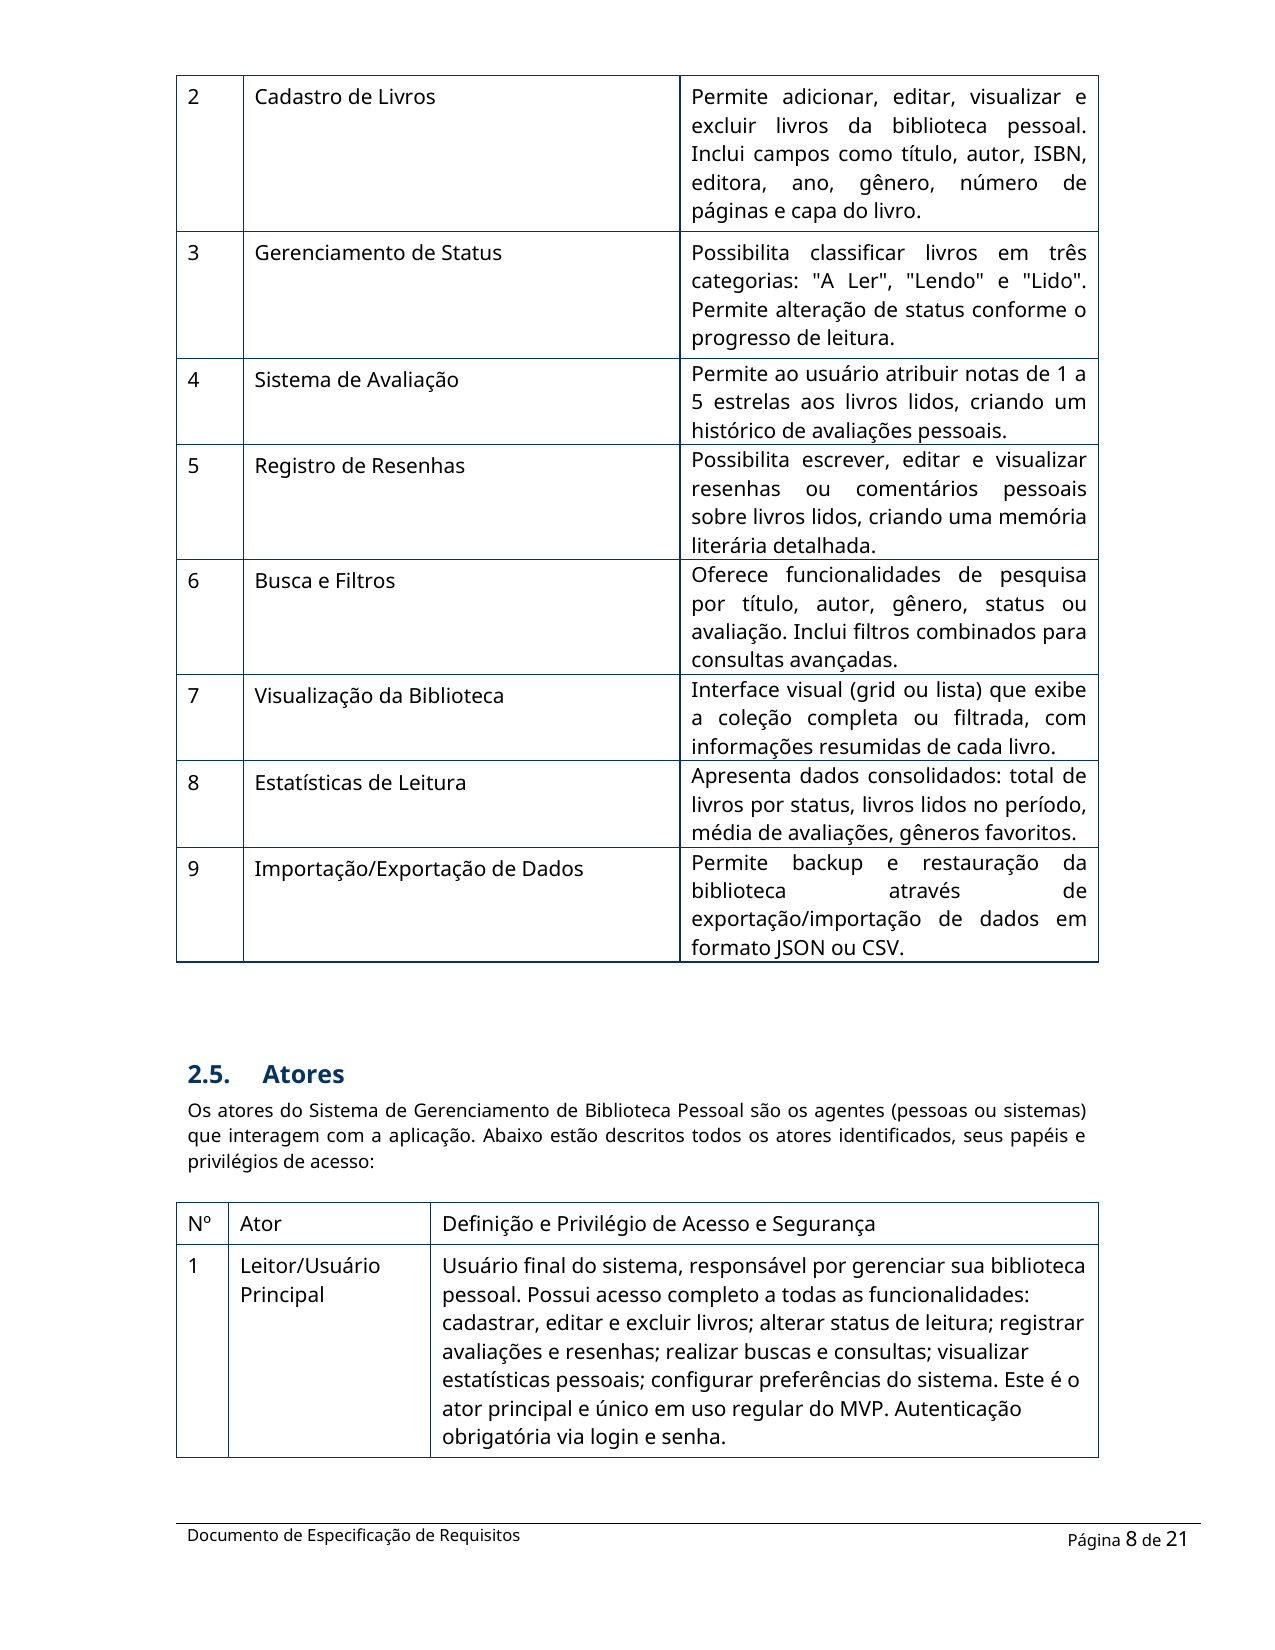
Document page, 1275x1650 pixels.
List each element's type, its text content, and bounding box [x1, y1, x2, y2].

table_cell [177, 359, 243, 444]
table_header Ator [229, 1203, 430, 1244]
table_cell 6 [177, 560, 243, 674]
table_cell Possibilita classificar livros em três categorias: "A Ler", "Lendo" e "Lido". Permite alteração de status conforme o progresso de leitura. [681, 232, 1098, 358]
table_header Nº [177, 1203, 228, 1244]
table_cell Usuário final do sistema, responsável por gerenciar sua biblioteca pessoal. Possui acesso completo a todas as funcionalidades: cadastrar, editar e excluir livros; alterar status de leitura; registrar avaliações e resenhas; realizar buscas e consultas; visualizar estatísticas pessoais; configurar preferências do sistema. Este é o ator principal e único em uso regular do MVP. Autenticação obrigatória via login e senha. [431, 1245, 1098, 1457]
table_cell Permite ao usuário atribuir notas de 1 a 5 estrelas aos livros lidos, criando um histórico de avaliações pessoais. [681, 359, 1098, 444]
table_cell Apresenta dados consolidados: total de livros por status, livros lidos no período, média de avaliações, gêneros favoritos. [681, 761, 1098, 847]
table_cell Registro de Resenhas [244, 445, 679, 559]
table_cell Possibilita escrever, editar e visualizar resenhas ou comentários pessoais sobre livros lidos, criando uma memória literária detalhada. [681, 445, 1098, 559]
table_cell Importação/Exportação de Dados [244, 848, 679, 961]
table_cell 7 [177, 675, 243, 760]
table_cell 8 [177, 761, 243, 847]
table_cell 9 [177, 848, 243, 961]
table_cell Interface visual (grid ou lista) que exibe a coleção completa ou filtrada, com informações resumidas de cada livro. [681, 675, 1098, 760]
table_cell 1 [177, 1245, 228, 1457]
table_cell Sistema de Avaliação [244, 359, 679, 444]
table_cell [177, 232, 243, 358]
table_cell Estatísticas de Leitura [244, 761, 679, 847]
table_cell Permite backup e restauração da biblioteca através de exportação/importação de dados em formato JSON ou CSV. [681, 848, 1098, 961]
table_cell Leitor/Usuário Principal [229, 1245, 430, 1457]
table_cell [177, 76, 243, 231]
table_cell Cadastro de Livros [244, 76, 679, 231]
table_header Definição e Privilégio de Acesso e Segurança [431, 1203, 1098, 1244]
table_cell Permite adicionar, editar, visualizar e excluir livros da biblioteca pessoal. Inclui campos como título, autor, ISBN, editora, ano, gênero, número de páginas e capa do livro. [681, 76, 1098, 231]
subtitle Atores [187, 1057, 1087, 1091]
table_cell Oferece funcionalidades de pesquisa por título, autor, gênero, status ou avaliação. Inclui filtros combinados para consultas avançadas. [681, 560, 1098, 674]
table_cell 5 [177, 445, 243, 559]
text Os atores do Sistema de Gerenciamento de Biblioteca Pessoal são os agentes (pessoas ou sistemas) que interagem com a aplicação. Abaixo estão descritos todos os atores identificados, seus papéis e privilégios de acesso: [187, 1097, 1087, 1174]
table_cell Visualização da Biblioteca [244, 675, 679, 760]
table_cell Busca e Filtros [244, 560, 679, 674]
table_cell Gerenciamento de Status [244, 232, 679, 358]
